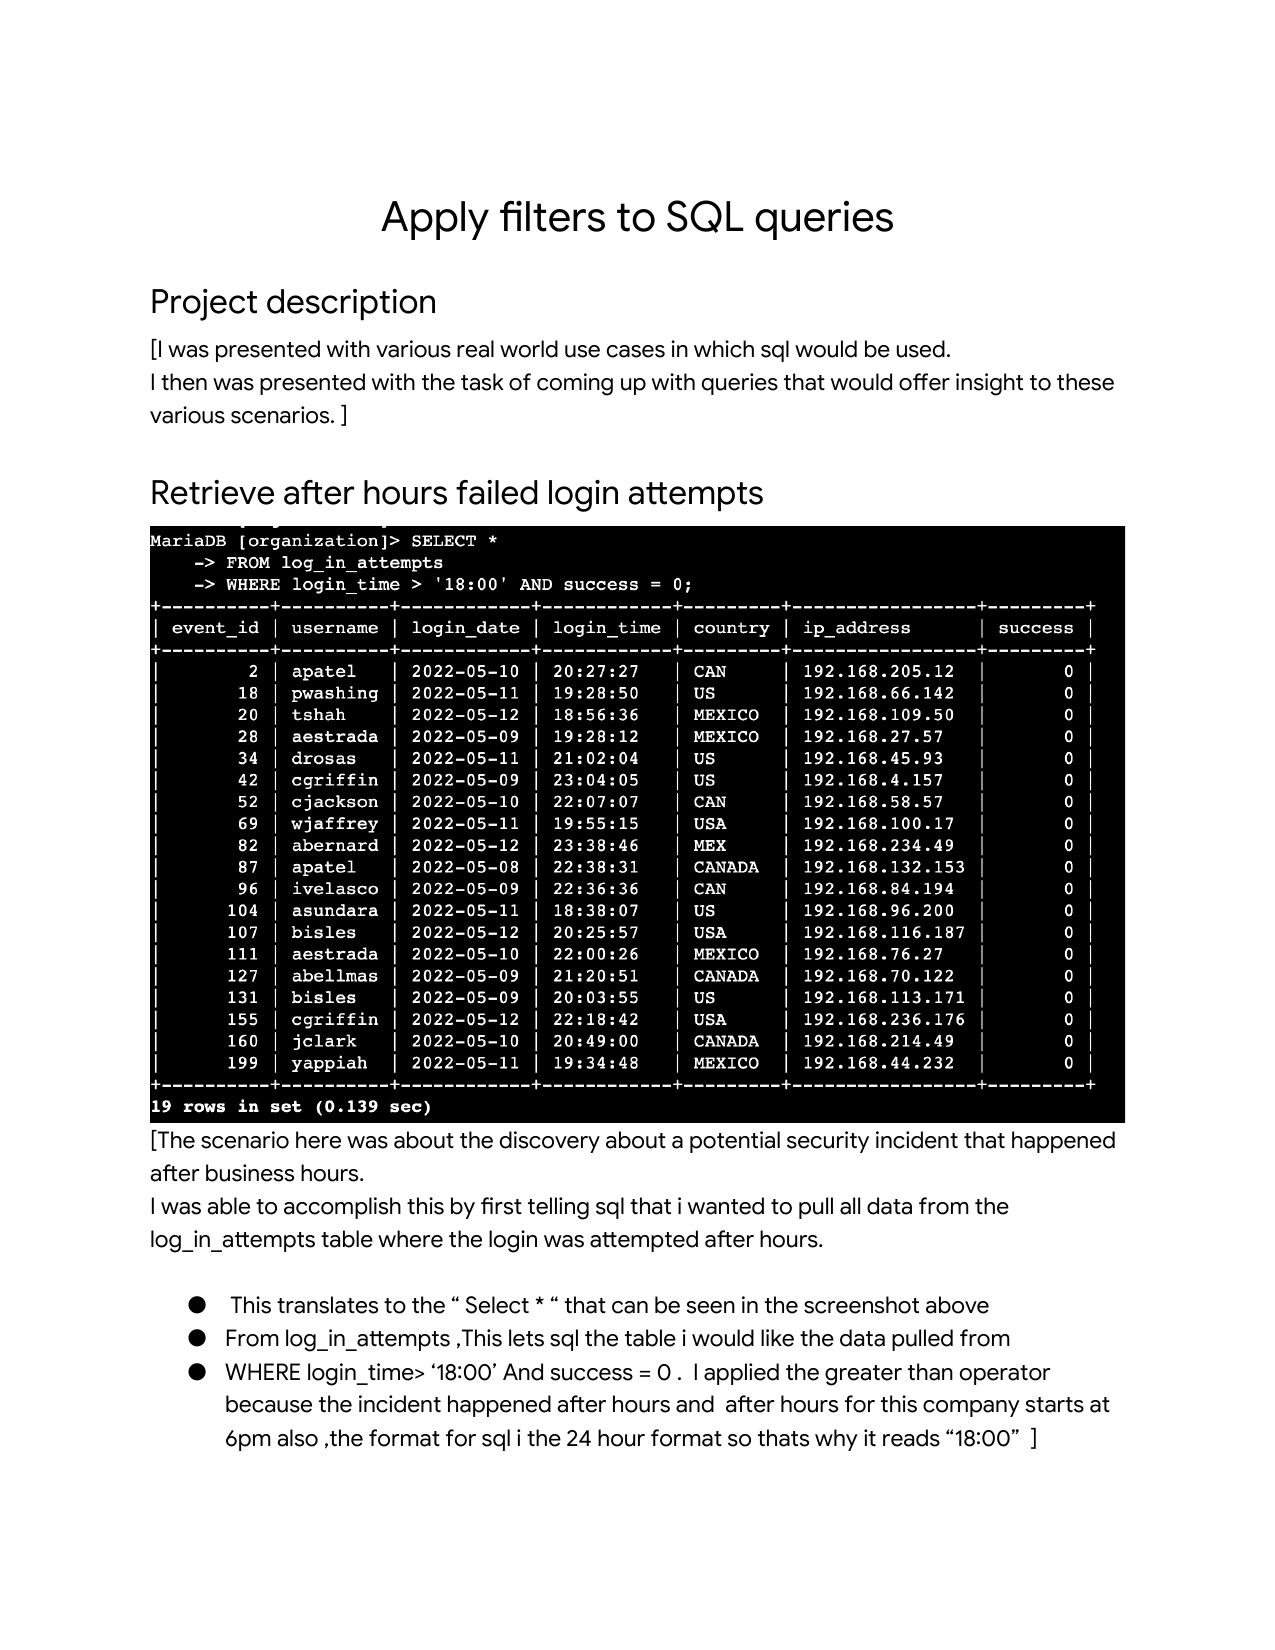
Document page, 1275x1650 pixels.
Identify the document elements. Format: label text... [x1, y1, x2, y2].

text [The scenario here was about the discovery about a potential security incident that happened after business hours. [150, 1123, 1125, 1188]
text [I was presented with various real world use cases in which sql would be used. [150, 336, 1125, 364]
subtitle Retrieve after hours failed login attempts [150, 472, 1125, 514]
picture [150, 526, 1125, 1123]
text I was able to accomplish this by first telling sql that i wanted to pull all data from the log_in_attempts table where the login was attempted after hours. [150, 1193, 1125, 1254]
text I then was presented with the task of coming up with queries that would offer insight to these various scenarios. ] [150, 369, 1125, 430]
subtitle Apply filters to SQL queries [150, 192, 1125, 244]
list From log_in_attempts ,This lets sql the table i would like the data pulled from [187, 1325, 1125, 1353]
subtitle Project description [150, 281, 1125, 323]
list WHERE login_time> ‘18:00’ And success = 0 . I applied the greater than operator because the incident happened after hours and after hours for this company starts at 6pm also ,the format for sql i the 24 hour format so thats why it reads “18:00” ] [187, 1358, 1125, 1452]
list This translates to the “ Select * “ that can be seen in the screenshot above [187, 1292, 1125, 1320]
